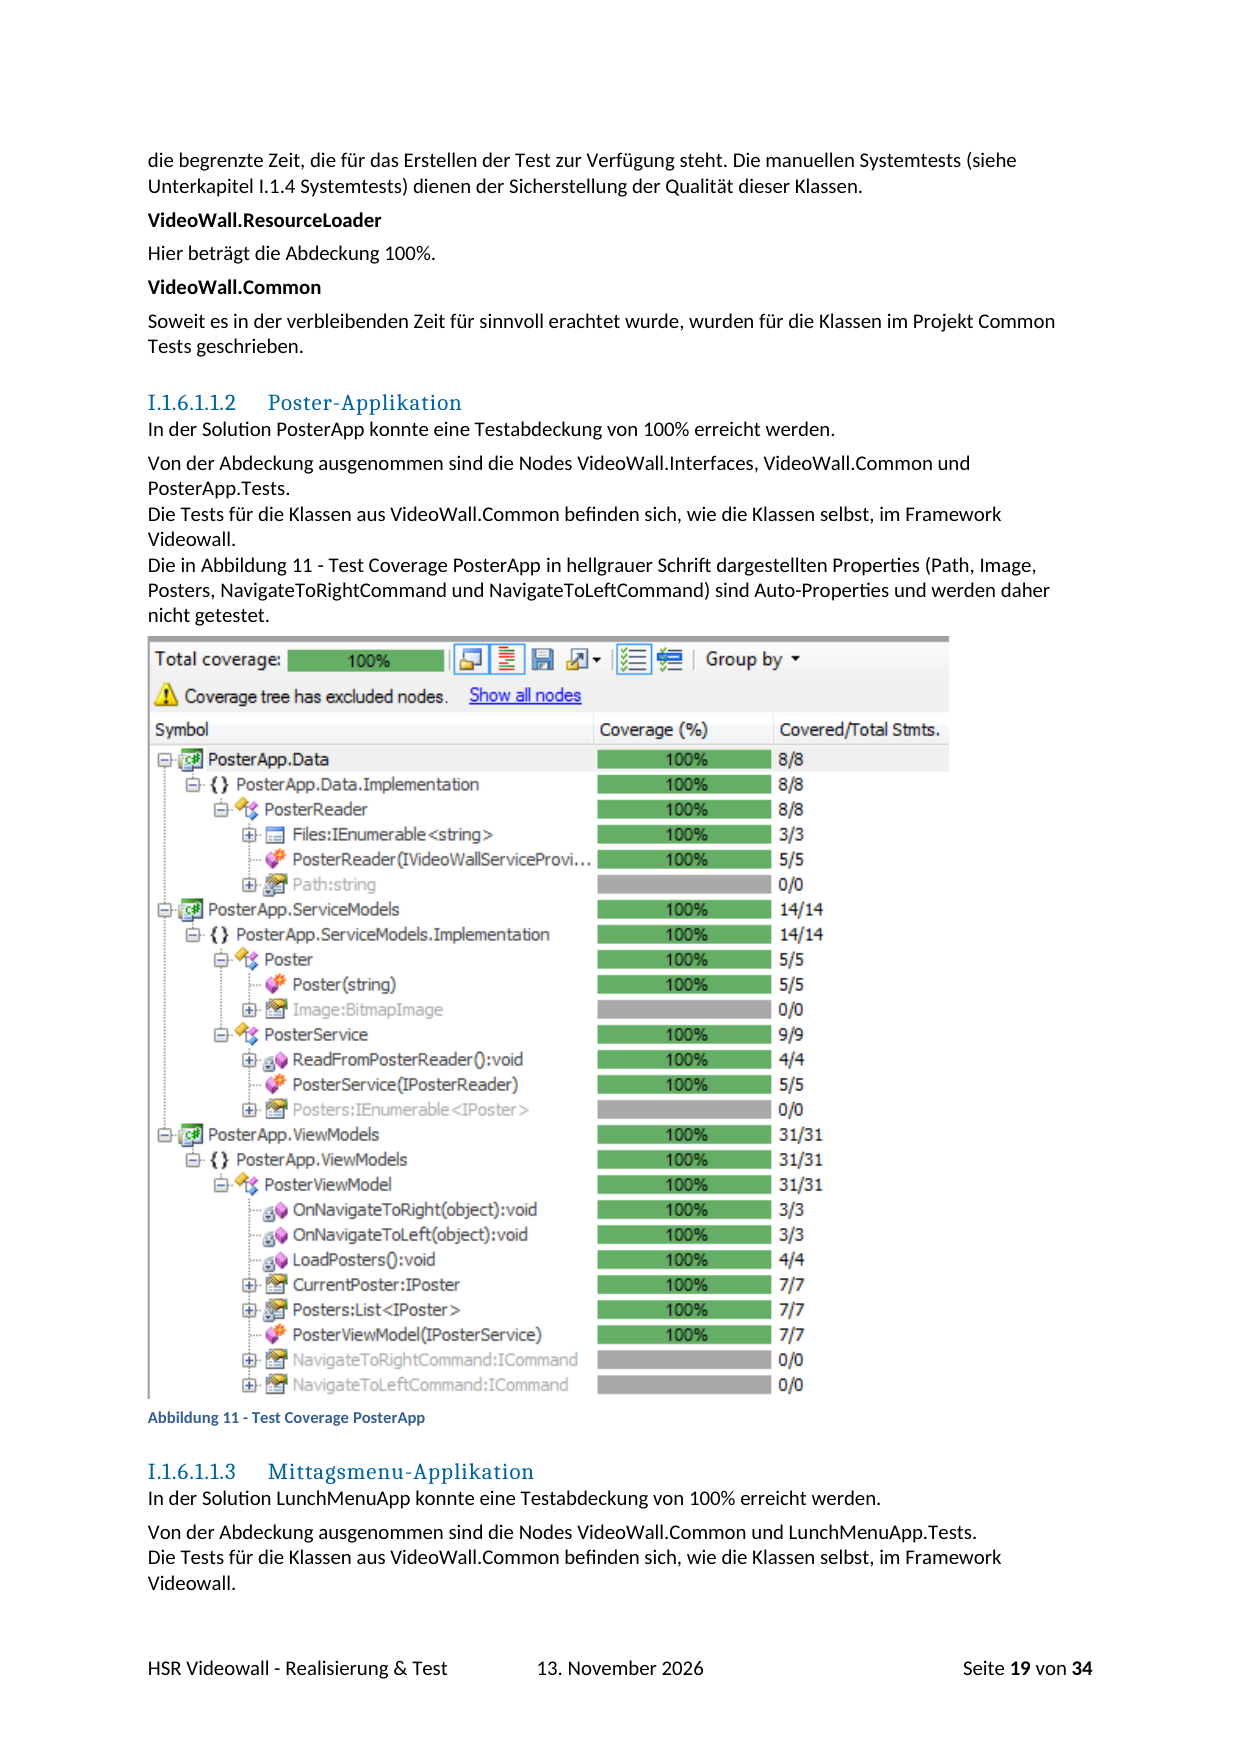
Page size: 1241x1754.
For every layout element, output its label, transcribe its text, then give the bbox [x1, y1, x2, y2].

text In der Solution LunchMenuApp konnte eine Testabdeckung von 100% erreicht werden. [148, 1485, 1093, 1511]
text Abbildung 11 - Test Coverage PosterApp [148, 1407, 1093, 1428]
subtitle Poster-Applikation [148, 390, 1093, 416]
subtitle Mittagsmenu-Applikation [148, 1459, 1093, 1485]
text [148, 148, 1093, 198]
picture [147, 636, 950, 1399]
text Hier beträgt die Abdeckung 100%. [148, 241, 1093, 266]
text Von der Abdeckung ausgenommen sind die Nodes VideoWall.Interfaces, VideoWall.Common und PosterApp.Tests. Die Tests für die Klassen aus VideoWall.Common befinden sich, wie die Klassen selbst, im Framework Videowall. Die in Abbildung 9 - Test Coverage PosterApp in hellgrauer Schrift dargestellten Properties (Path, Image, Posters, NavigateToRightCommand und NavigateToLeftCommand) sind Auto-Properties und werden daher nicht getestet. [148, 450, 1093, 628]
text VideoWall.ResourceLoader [148, 207, 1093, 232]
text In der Solution PosterApp konnte eine Testabdeckung von 100% erreicht werden. [148, 416, 1093, 442]
text VideoWall.Common [148, 274, 1093, 300]
text Soweit es in der verbleibenden Zeit für sinnvoll erachtet wurde, wurden für die Klassen im Projekt Common Tests geschrieben. [148, 308, 1093, 359]
text Von der Abdeckung ausgenommen sind die Nodes VideoWall.Common und LunchMenuApp.Tests. Die Tests für die Klassen aus VideoWall.Common befinden sich, wie die Klassen selbst, im Framework Videowall. [148, 1519, 1093, 1595]
